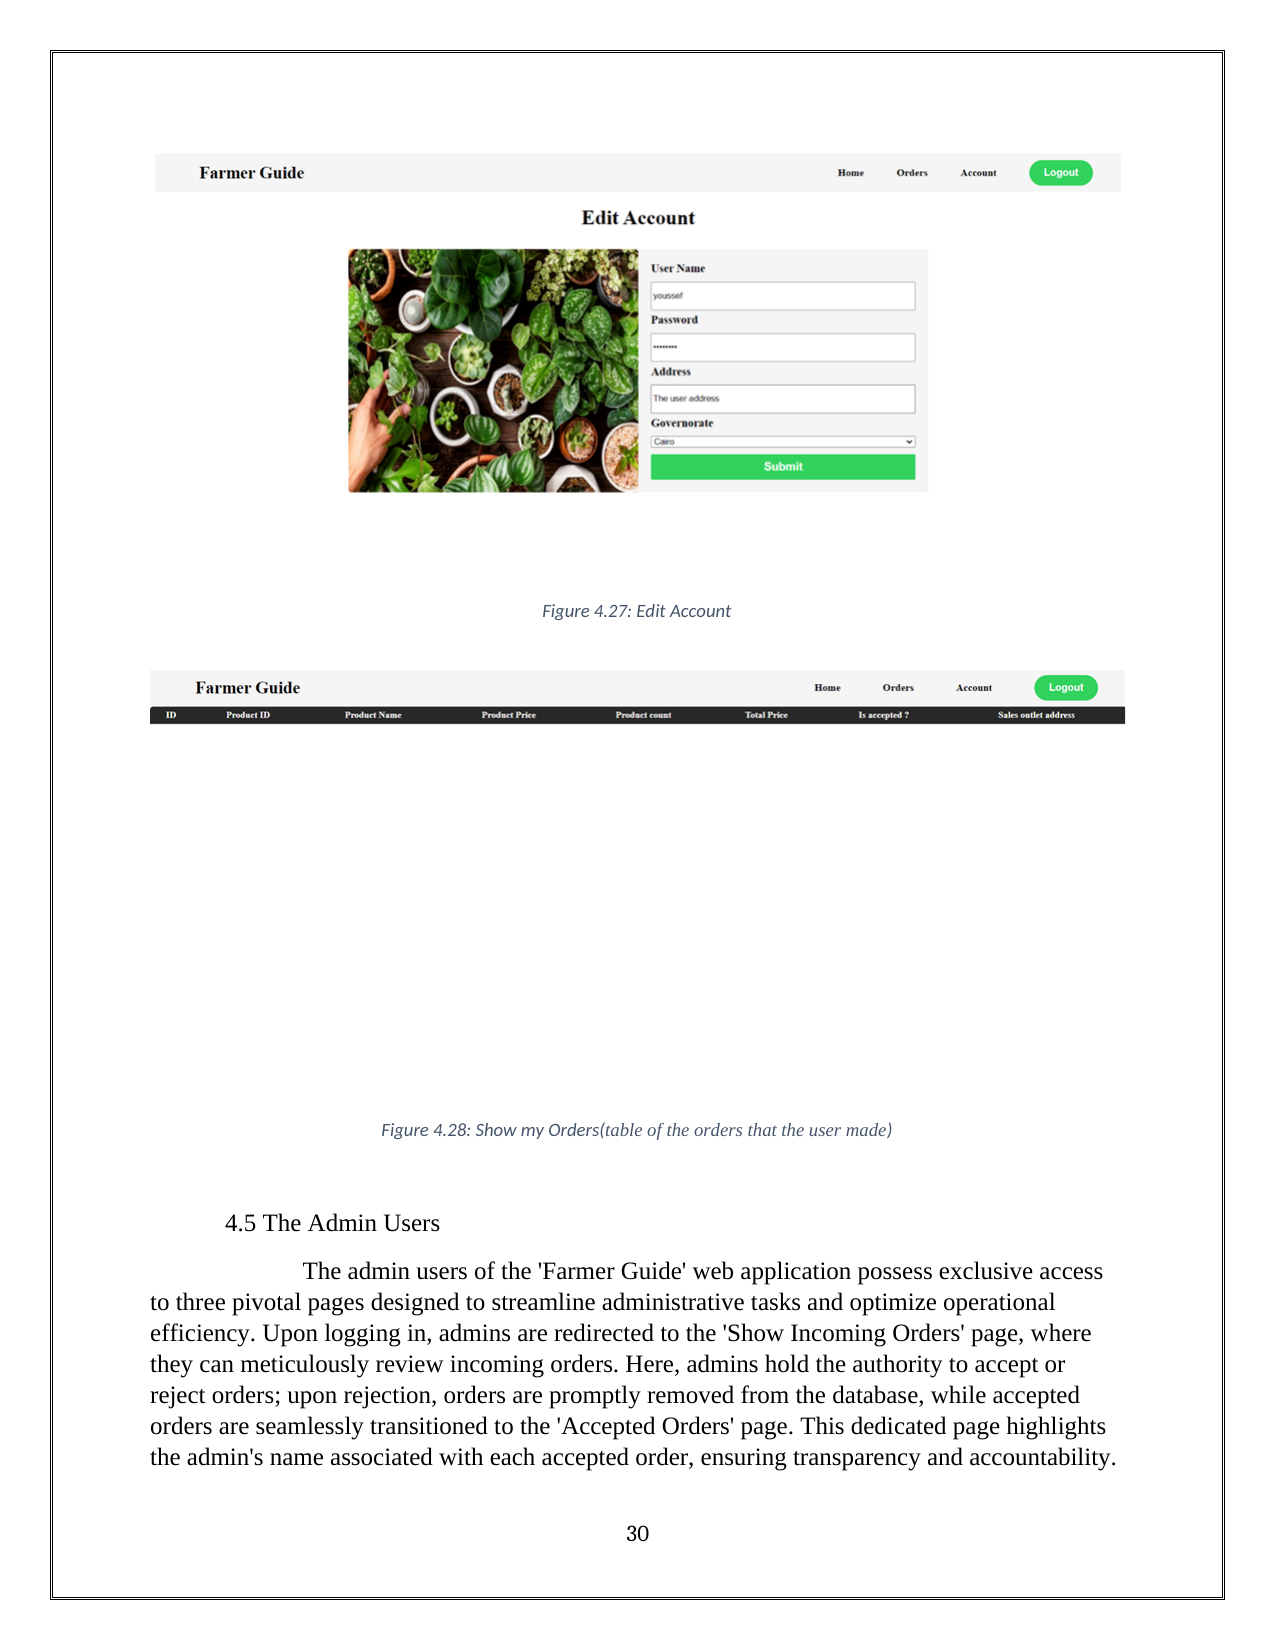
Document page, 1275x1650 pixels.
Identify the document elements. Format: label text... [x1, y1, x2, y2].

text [150, 1256, 1125, 1471]
picture [150, 150, 1125, 590]
text 4.5 The Admin Users [150, 1208, 1125, 1237]
picture [150, 670, 1125, 1110]
